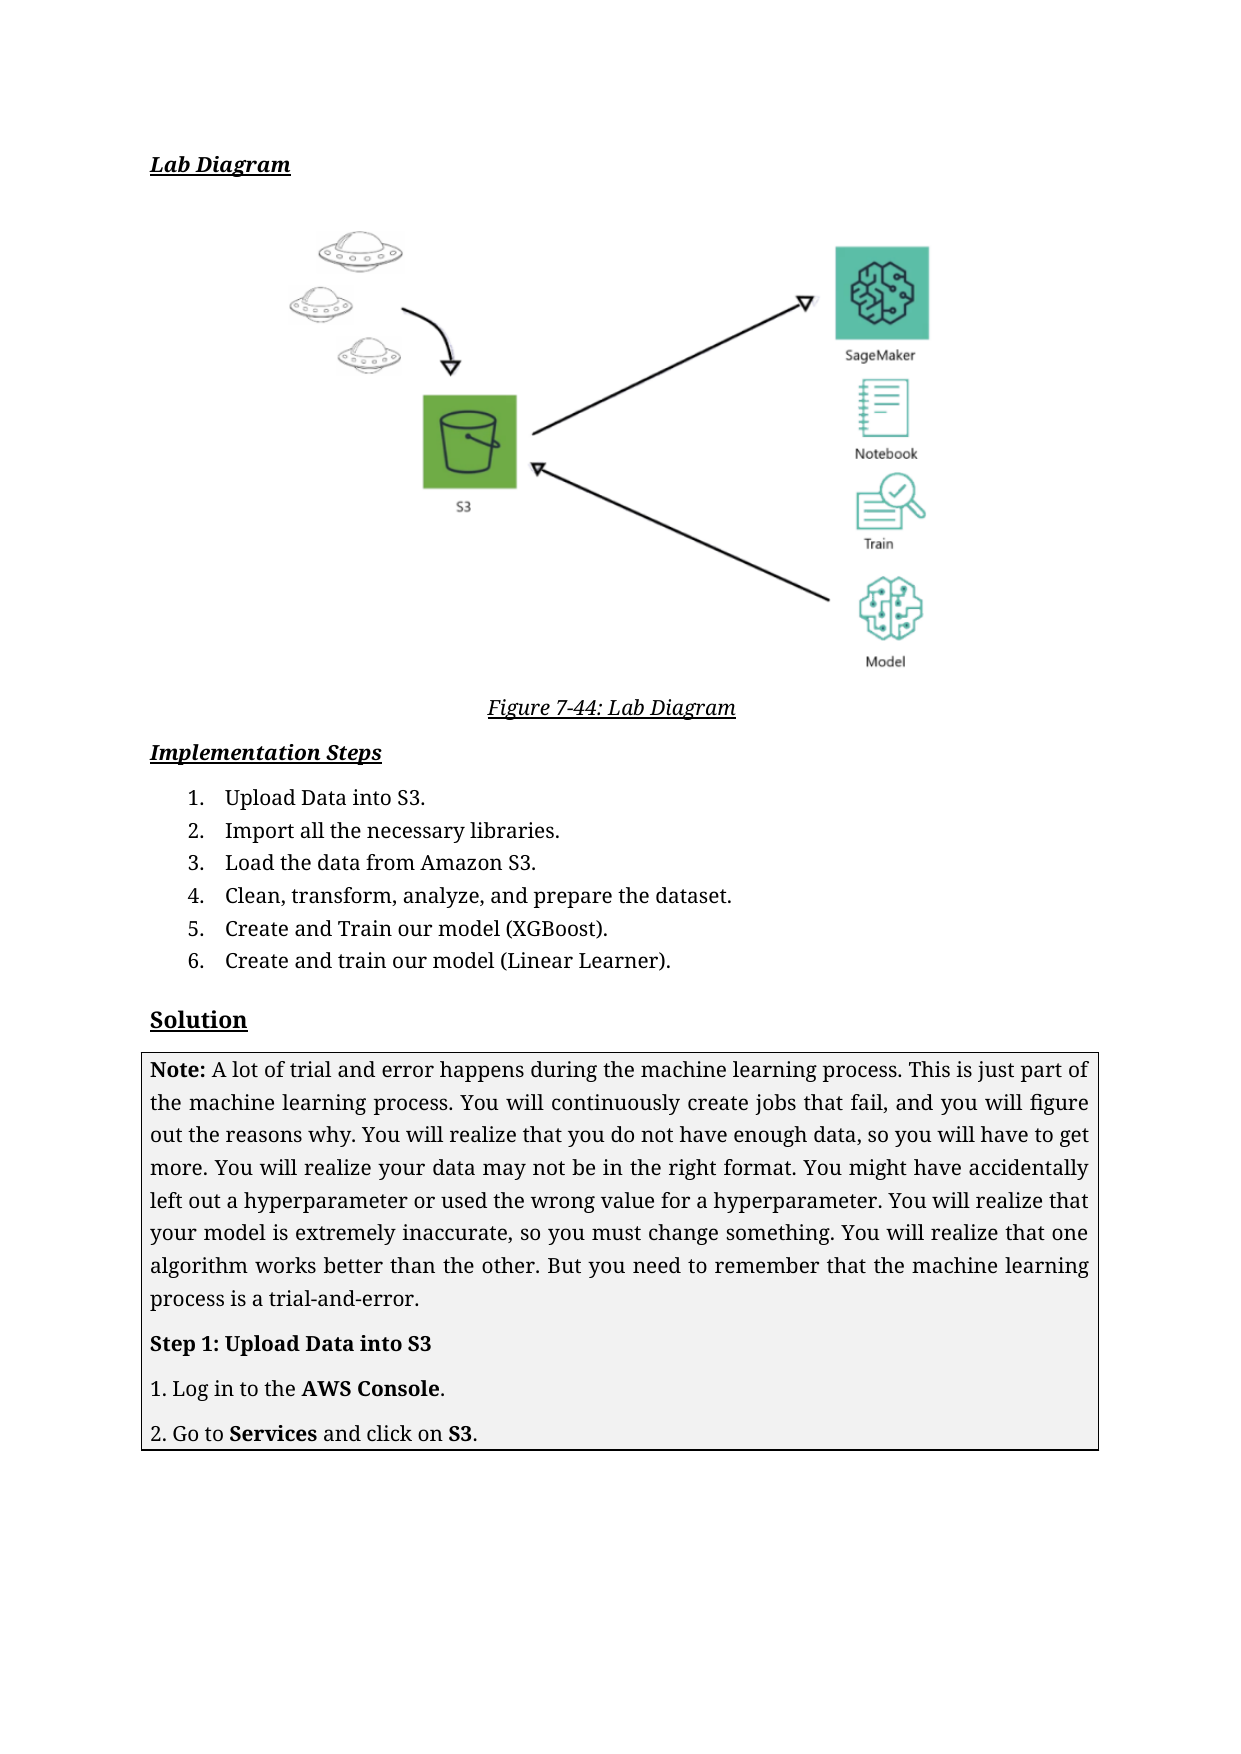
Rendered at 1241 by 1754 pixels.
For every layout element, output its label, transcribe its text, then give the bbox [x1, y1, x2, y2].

subtitle Implementation Steps [150, 738, 1090, 767]
list Load the data from Amazon S3. [187, 848, 1090, 877]
text 2. Go to Services and click on S3. [142, 1416, 1098, 1449]
list Upload Data into S3. [187, 783, 1090, 812]
list Clean, transform, analyze, and prepare the dataset. [187, 881, 1090, 909]
subtitle Lab Diagram [150, 150, 1090, 178]
subtitle Solution [150, 1004, 1090, 1035]
text Figure 7-44: Lab Diagram [150, 693, 1075, 721]
text 1. Log in to the AWS Console. [142, 1371, 1098, 1402]
text Note: A lot of trial and error happens during the machine learning process. This is just part of the machine learning process. You will continuously create jobs that fail, and you will figure out the reasons why. You will realize that you do not have enough data, so you will have to get more. You will realize your data may not be in the right format. You might have accidentally left out a hyperparameter or used the wrong value for a hyperparameter. You will realize that your model is extremely inaccurate, so you must change something. You will realize that one algorithm works better than the other. But you need to remember that the machine learning process is a trial-and-error. [142, 1053, 1098, 1312]
list Import all the necessary libraries. [187, 816, 1090, 844]
list Create and train our model (Linear Learner). [187, 946, 1090, 975]
list Create and Train our model (XGBoost). [187, 914, 1090, 942]
text Step 1: Upload Data into S3 [142, 1326, 1098, 1357]
picture [286, 195, 940, 677]
